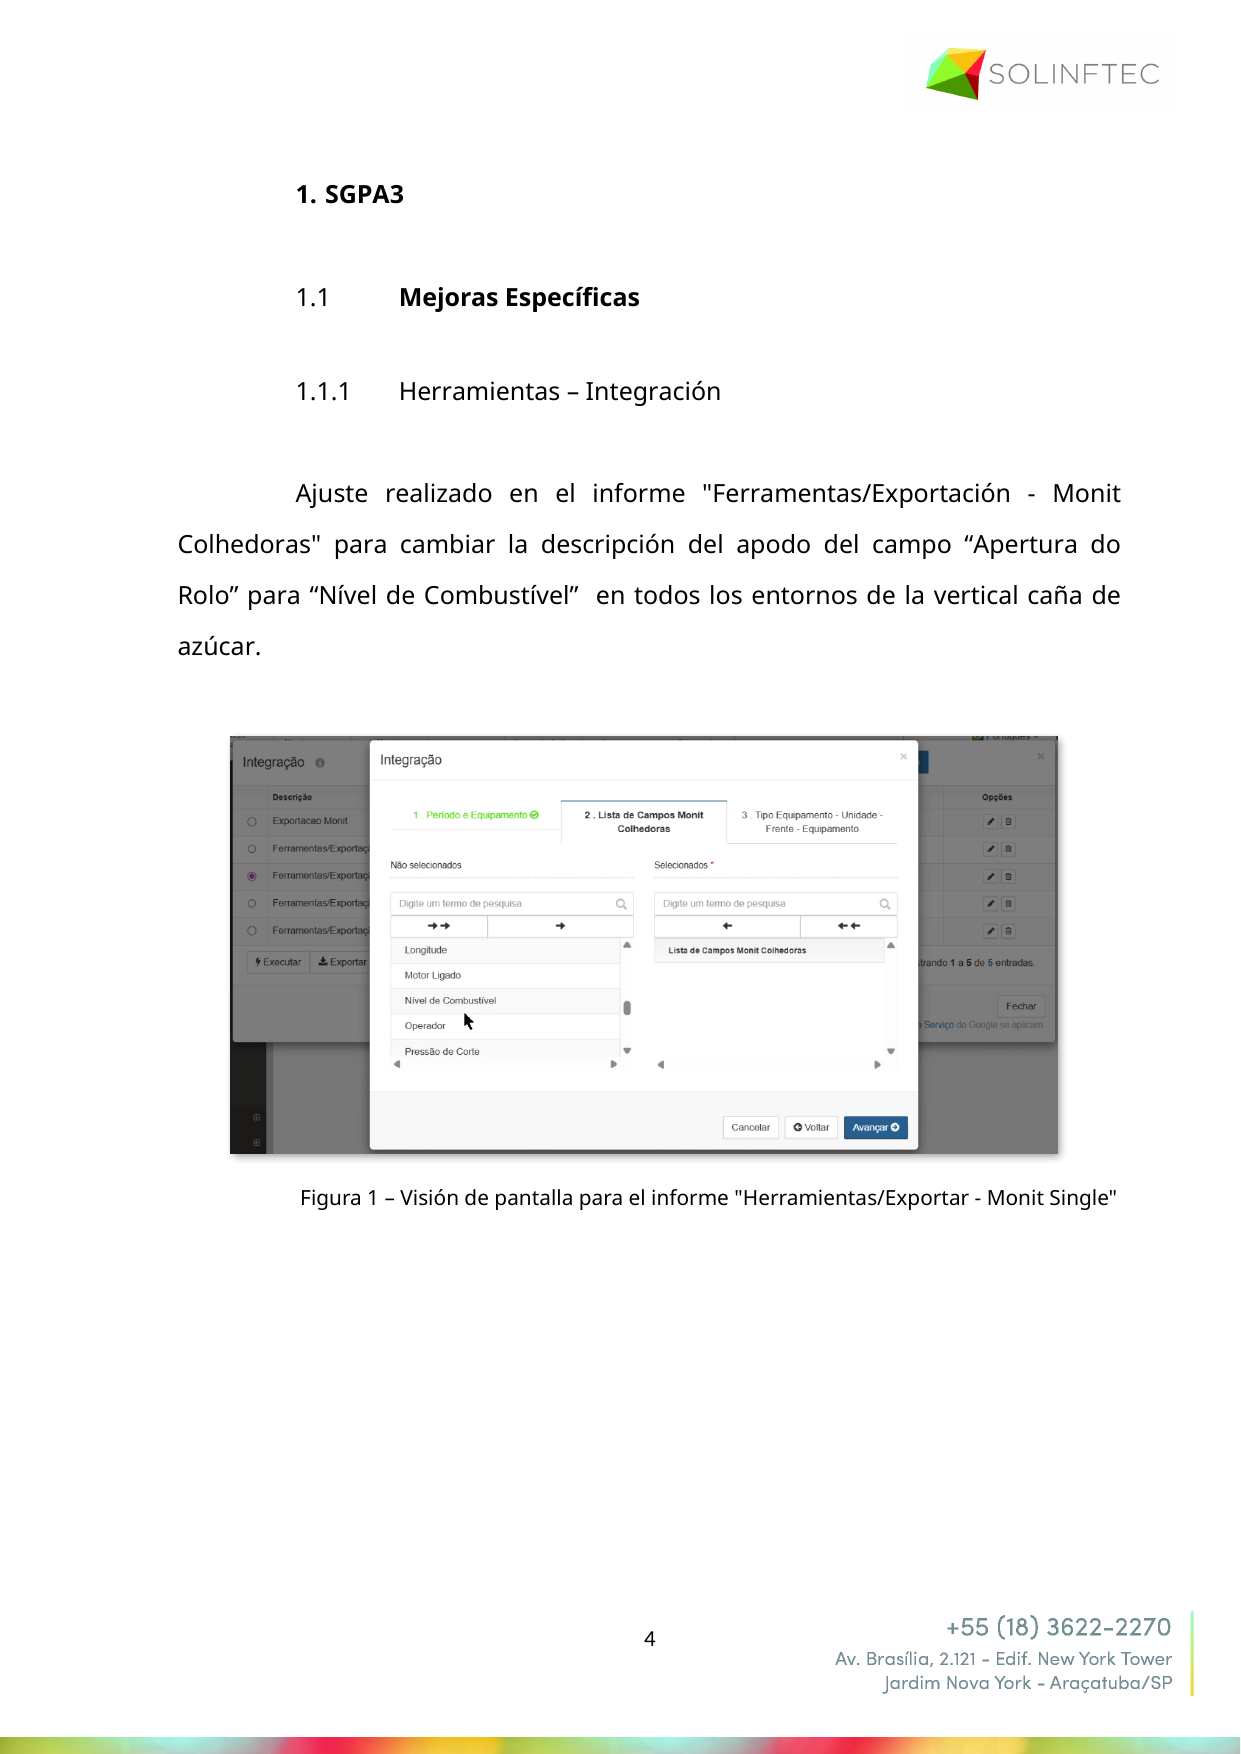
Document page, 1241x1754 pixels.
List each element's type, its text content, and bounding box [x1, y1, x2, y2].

subtitle Mejoras Específicas [177, 279, 1122, 313]
subtitle Herramientas – Integración [177, 373, 1122, 407]
text Figura 1 – Visión de pantalla para el informe "Herramientas/Exportar - Monit Single" [177, 1183, 1122, 1211]
subtitle SGPA3 [177, 177, 1122, 211]
picture [230, 736, 1058, 1154]
picture [0, 1606, 1239, 1710]
picture [904, 34, 1178, 116]
picture [0, 1737, 1241, 1754]
text Ajuste realizado en el informe "Ferramentas/Exportación - Monit Colhedoras" para cambiar la descripción del apodo del campo “Apertura do Rolo” para “Nível de Combustível” en todos los entornos de la vertical caña de azúcar. [177, 476, 1122, 663]
